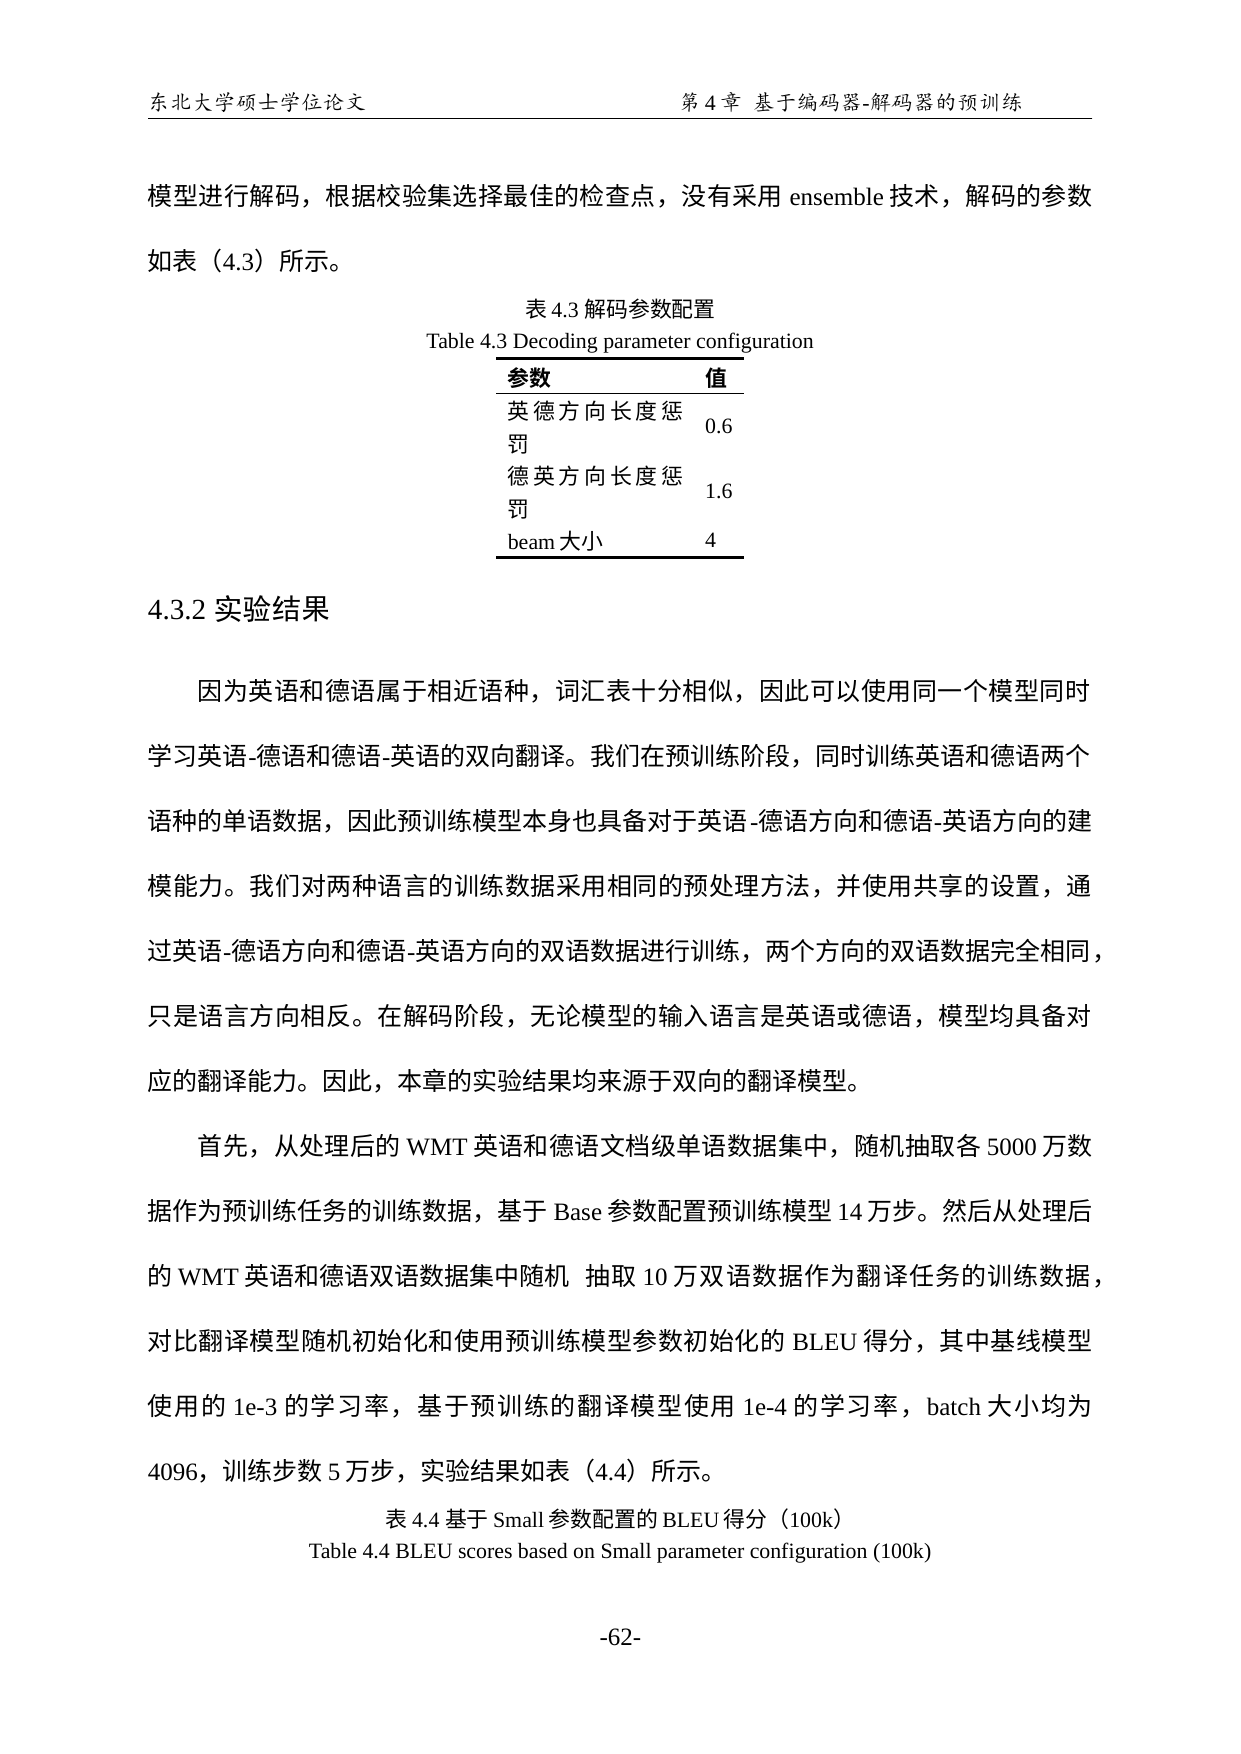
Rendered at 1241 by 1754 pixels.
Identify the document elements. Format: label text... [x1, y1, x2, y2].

table_cell 1.6 [694, 459, 744, 524]
table_cell 英德方向长度惩罚 [496, 394, 694, 459]
table_cell 4 [694, 524, 744, 556]
text 因为英语和德语属于相近语种，词汇表十分相似，因此可以使用同一个模型同时学习英语-德语和德语-英语的双向翻译。我们在预训练阶段，同时训练英语和德语两个语种的单语数据，因此预训练模型本身也具备对于英语-德语方向和德语-英语方向的建模能力。我们对两种语言的训练数据采用相同的预处理方法，并使用共享的设置，通过英语-德语方向和德语-英语方向的双语数据进行训练，两个方向的双语数据完全相同，只是语言方向相反。在解码阶段，无论模型的输入语言是英语或德语，模型均具备对应的翻译能力。因此，本章的实验结果均来源于双向的翻译模型。 [148, 657, 1092, 1112]
table_cell beam大小 [496, 524, 694, 556]
table_cell 0.6 [694, 394, 744, 459]
table_header 值 [694, 360, 744, 393]
text 4.3.2 实验结果 [148, 576, 1092, 641]
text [148, 162, 1092, 292]
text Table 4.3 Decoding parameter configuration [148, 324, 1092, 357]
table_header 参数 [496, 360, 694, 393]
text 表4.3 解码参数配置 [148, 292, 1092, 324]
text 表4.4 基于Small参数配置的BLEU得分（100k） [148, 1502, 1092, 1534]
text 首先，从处理后的WMT英语和德语文档级单语数据集中，随机抽取各5000万数据作为预训练任务的训练数据，基于Base参数配置预训练模型14万步。然后从处理后的WMT英语和德语双语数据集中随机 抽取10万双语数据作为翻译任务的训练数据，对比翻译模型随机初始化和使用预训练模型参数初始化的BLEU得分，其中基线模型使用的1e-3的学习率，基于预训练的翻译模型使用1e-4的学习率，batch大小均为4096，训练步数5万步，实验结果如表（4.4）所示。 [148, 1112, 1092, 1502]
text Table 4.4 BLEU scores based on Small parameter configuration (100k) [148, 1534, 1092, 1567]
table_cell 德英方向长度惩罚 [496, 459, 694, 524]
